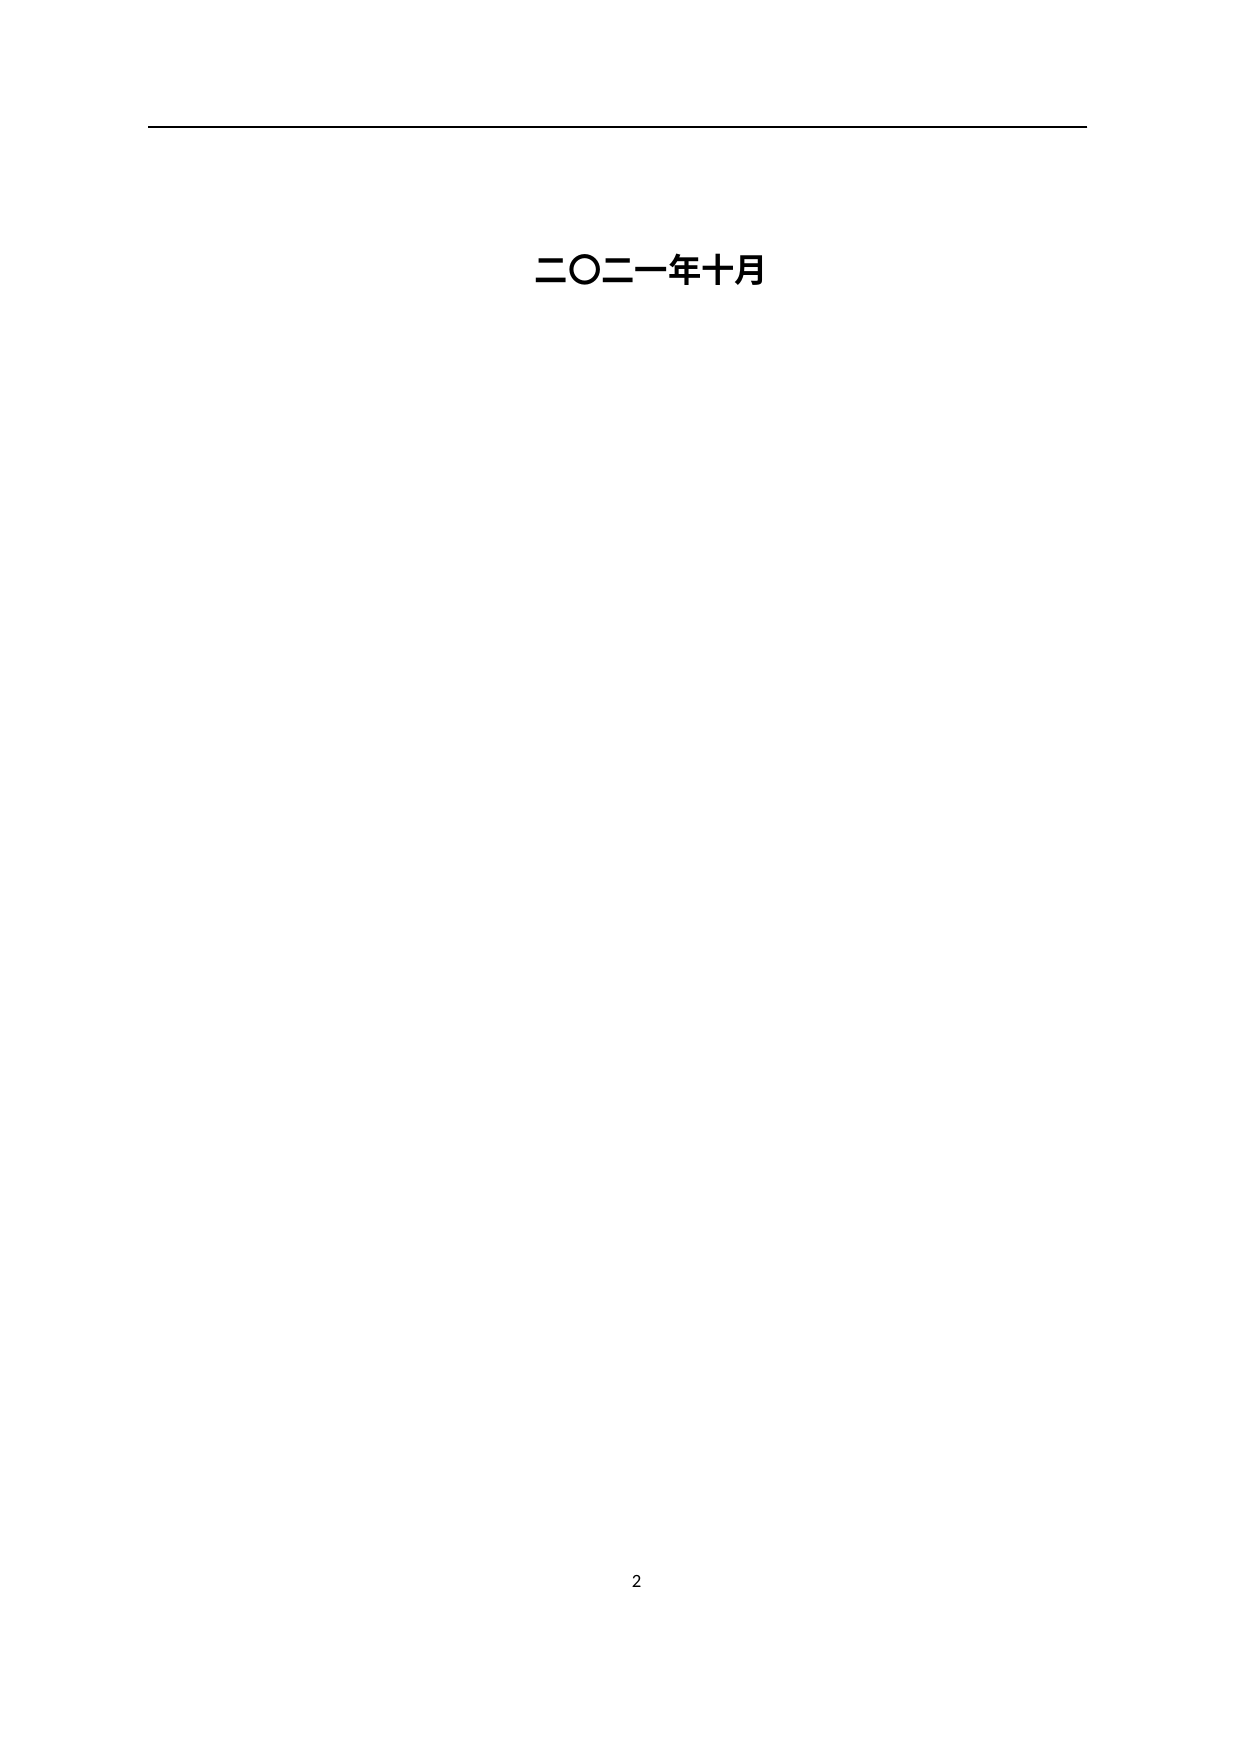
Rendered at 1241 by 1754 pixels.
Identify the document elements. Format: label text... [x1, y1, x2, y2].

text 二〇二一年十月 [148, 236, 1087, 301]
